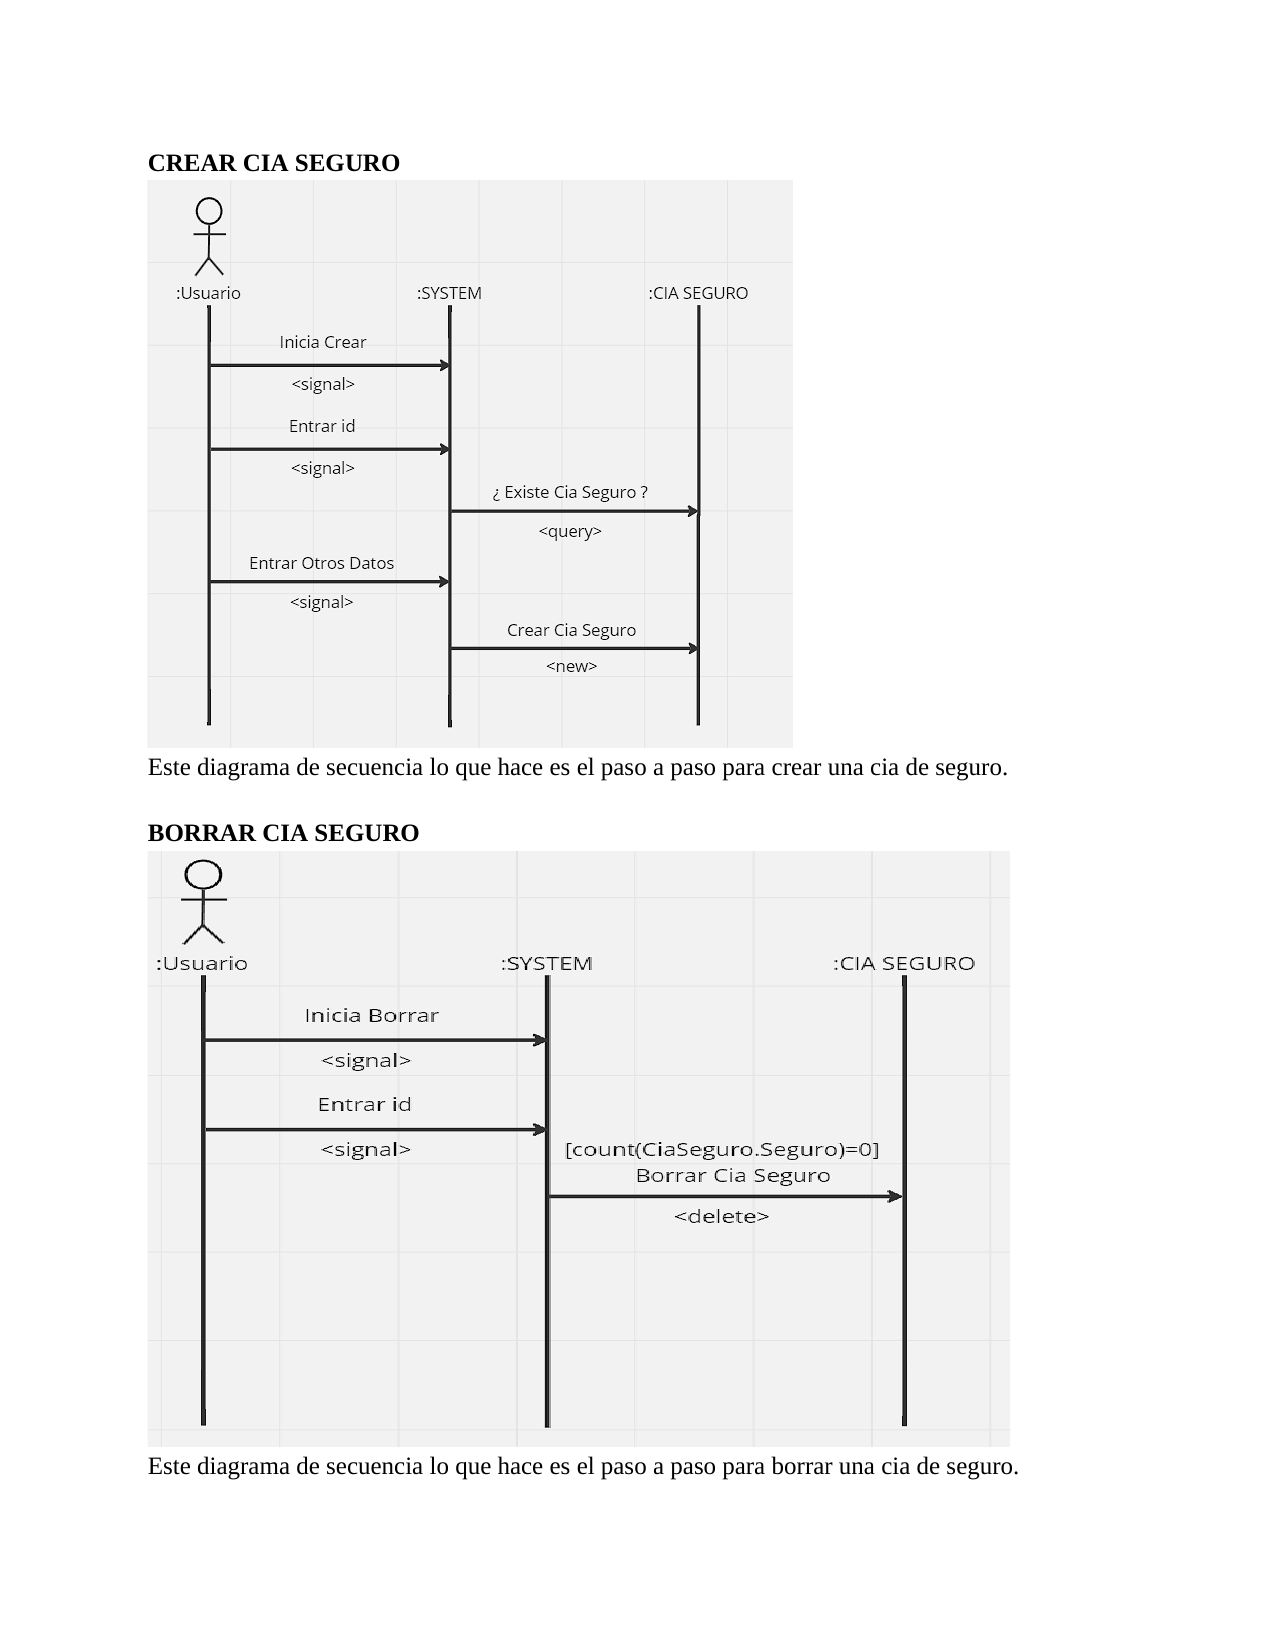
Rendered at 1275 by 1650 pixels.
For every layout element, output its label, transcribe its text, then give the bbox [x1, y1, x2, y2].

picture [147, 851, 1011, 1447]
text BORRAR CIA SEGURO [148, 818, 1127, 847]
text Este diagrama de secuencia lo que hace es el paso a paso para crear una cia de seguro. [148, 752, 1127, 781]
picture [147, 180, 793, 748]
text Este diagrama de secuencia lo que hace es el paso a paso para borrar una cia de seguro. [148, 1451, 1127, 1480]
text CREAR CIA SEGURO [148, 148, 1127, 176]
